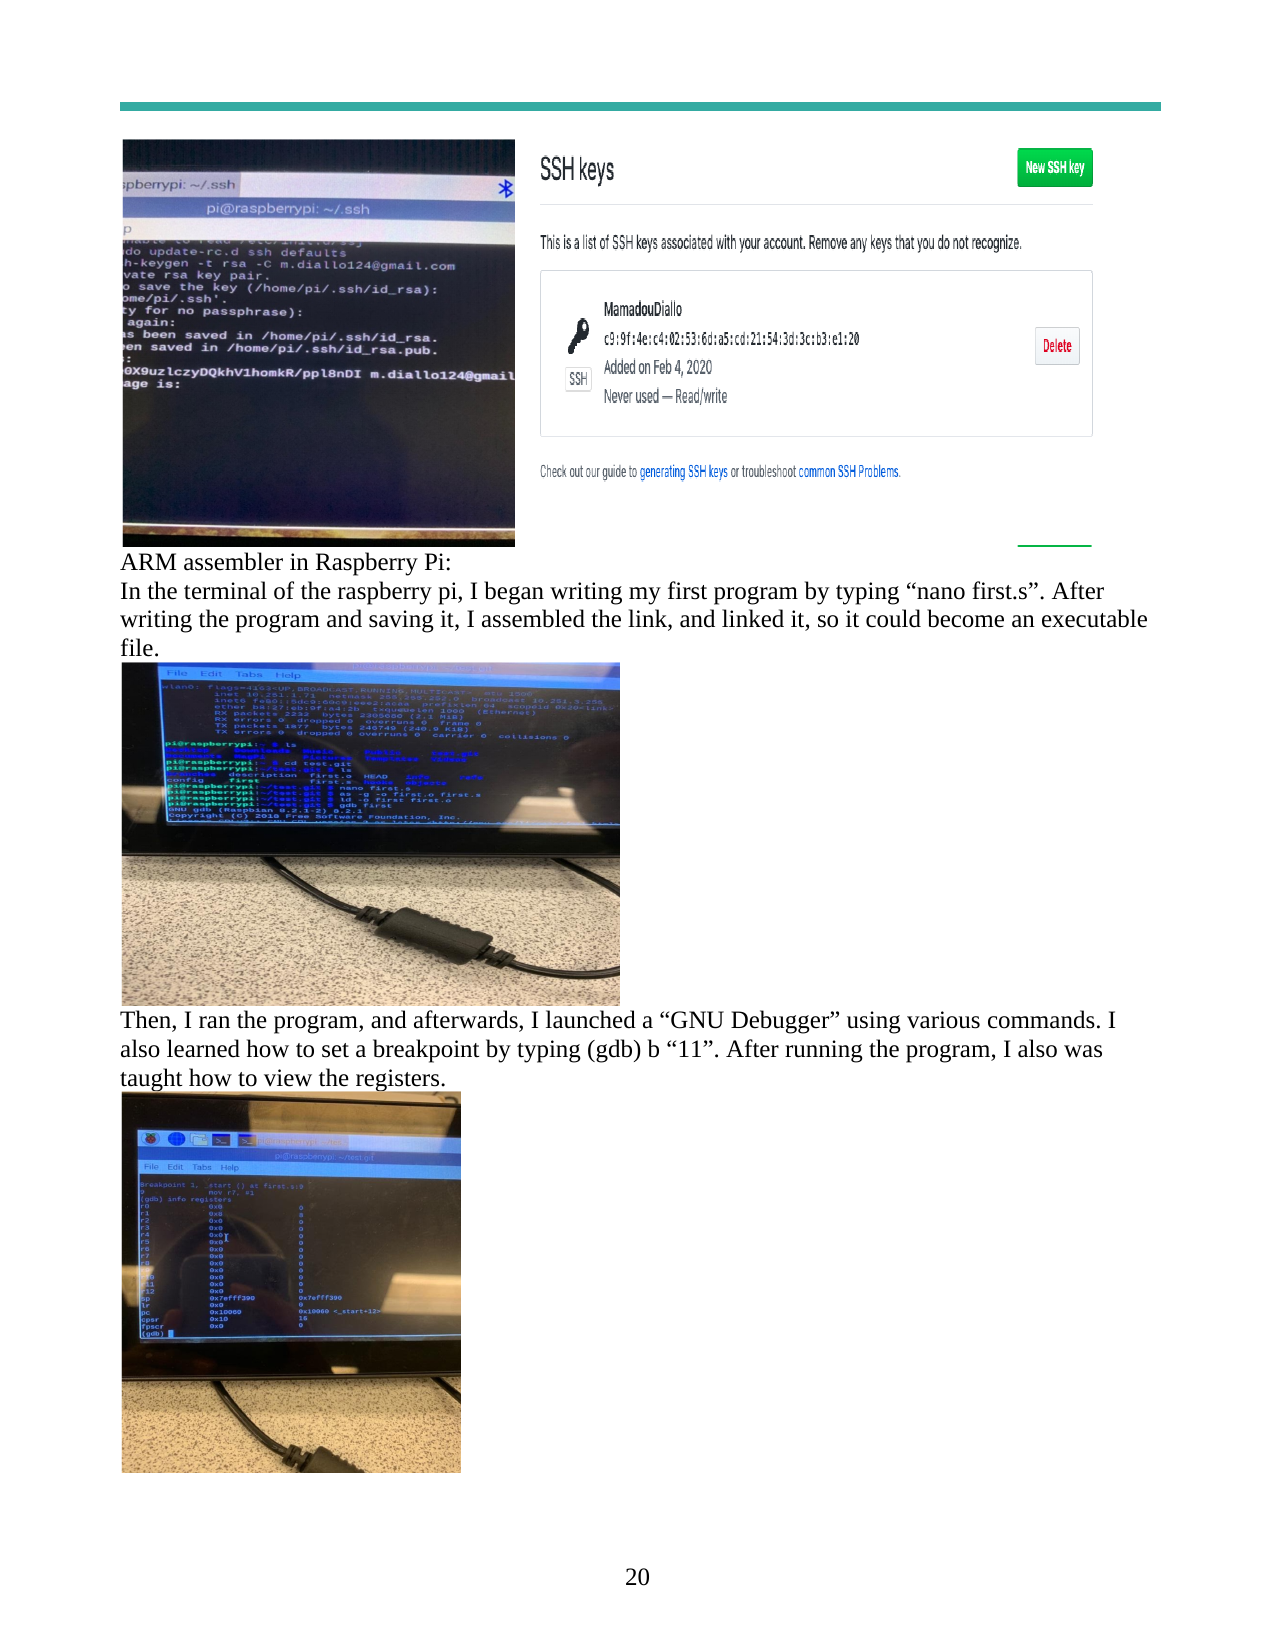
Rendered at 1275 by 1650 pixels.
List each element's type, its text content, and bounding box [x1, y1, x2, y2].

picture [122, 663, 620, 1006]
picture [123, 140, 515, 547]
text Then, I ran the program, and afterwards, I launched a “GNU Debugger” using various commands. I also learned how to set a breakpoint by typing (gdb) b “11”. After running the program, I also was taught how to view the registers. [120, 1005, 1155, 1091]
text ARM assembler in Raspberry Pi: [120, 547, 1155, 576]
text In the terminal of the raspberry pi, I began writing my first program by typing “nano first.s”. After writing the program and saving it, I assembled the link, and linked it, so it could become an executable file. [120, 576, 1155, 662]
picture [122, 1092, 461, 1473]
picture [526, 147, 1148, 547]
